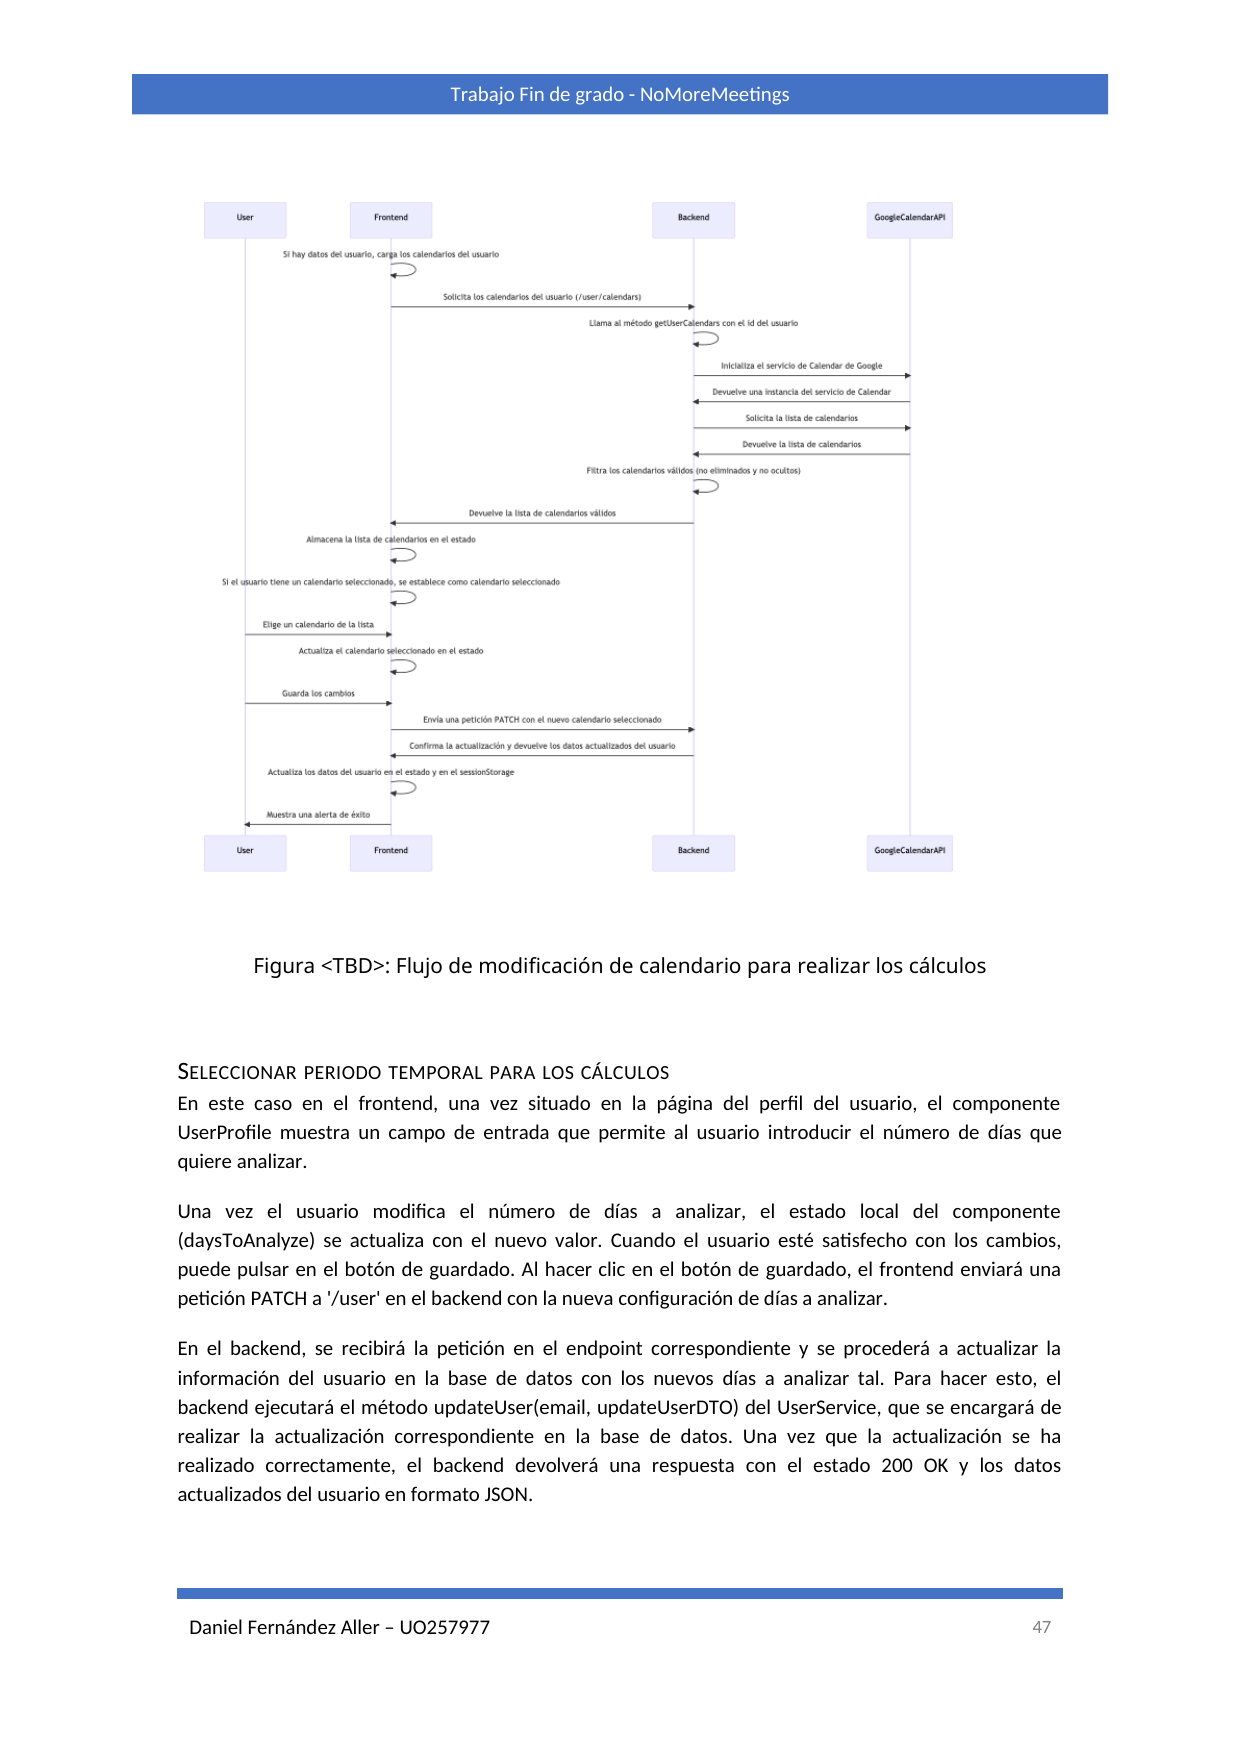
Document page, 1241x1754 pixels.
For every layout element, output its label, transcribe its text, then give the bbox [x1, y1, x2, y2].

picture [177, 147, 980, 927]
text En este caso en el frontend, una vez situado en la página del perfil del usuario, el componente UserProfile muestra un campo de entrada que permite al usuario introducir el número de días que quiere analizar. [177, 1090, 1063, 1173]
text Una vez el usuario modifica el número de días a analizar, el estado local del componente (daysToAnalyze) se actualiza con el nuevo valor. Cuando el usuario esté satisfecho con los cambios, puede pulsar en el botón de guardado. Al hacer clic en el botón de guardado, el frontend enviará una petición PATCH a '/user' en el backend con la nueva configuración de días a analizar. [177, 1198, 1063, 1311]
subtitle Seleccionar periodo temporal para los cálculos [177, 1055, 1063, 1085]
text En el backend, se recibirá la petición en el endpoint correspondiente y se procederá a actualizar la información del usuario en la base de datos con los nuevos días a analizar tal. Para hacer esto, el backend ejecutará el método updateUser(email, updateUserDTO) del UserService, que se encargará de realizar la actualización correspondiente en la base de datos. Una vez que la actualización se ha realizado correctamente, el backend devolverá una respuesta con el estado 200 OK y los datos actualizados del usuario en formato JSON. [177, 1336, 1063, 1507]
subtitle Figura <TBD>: Flujo de modificación de calendario para realizar los cálculos [177, 951, 1063, 980]
